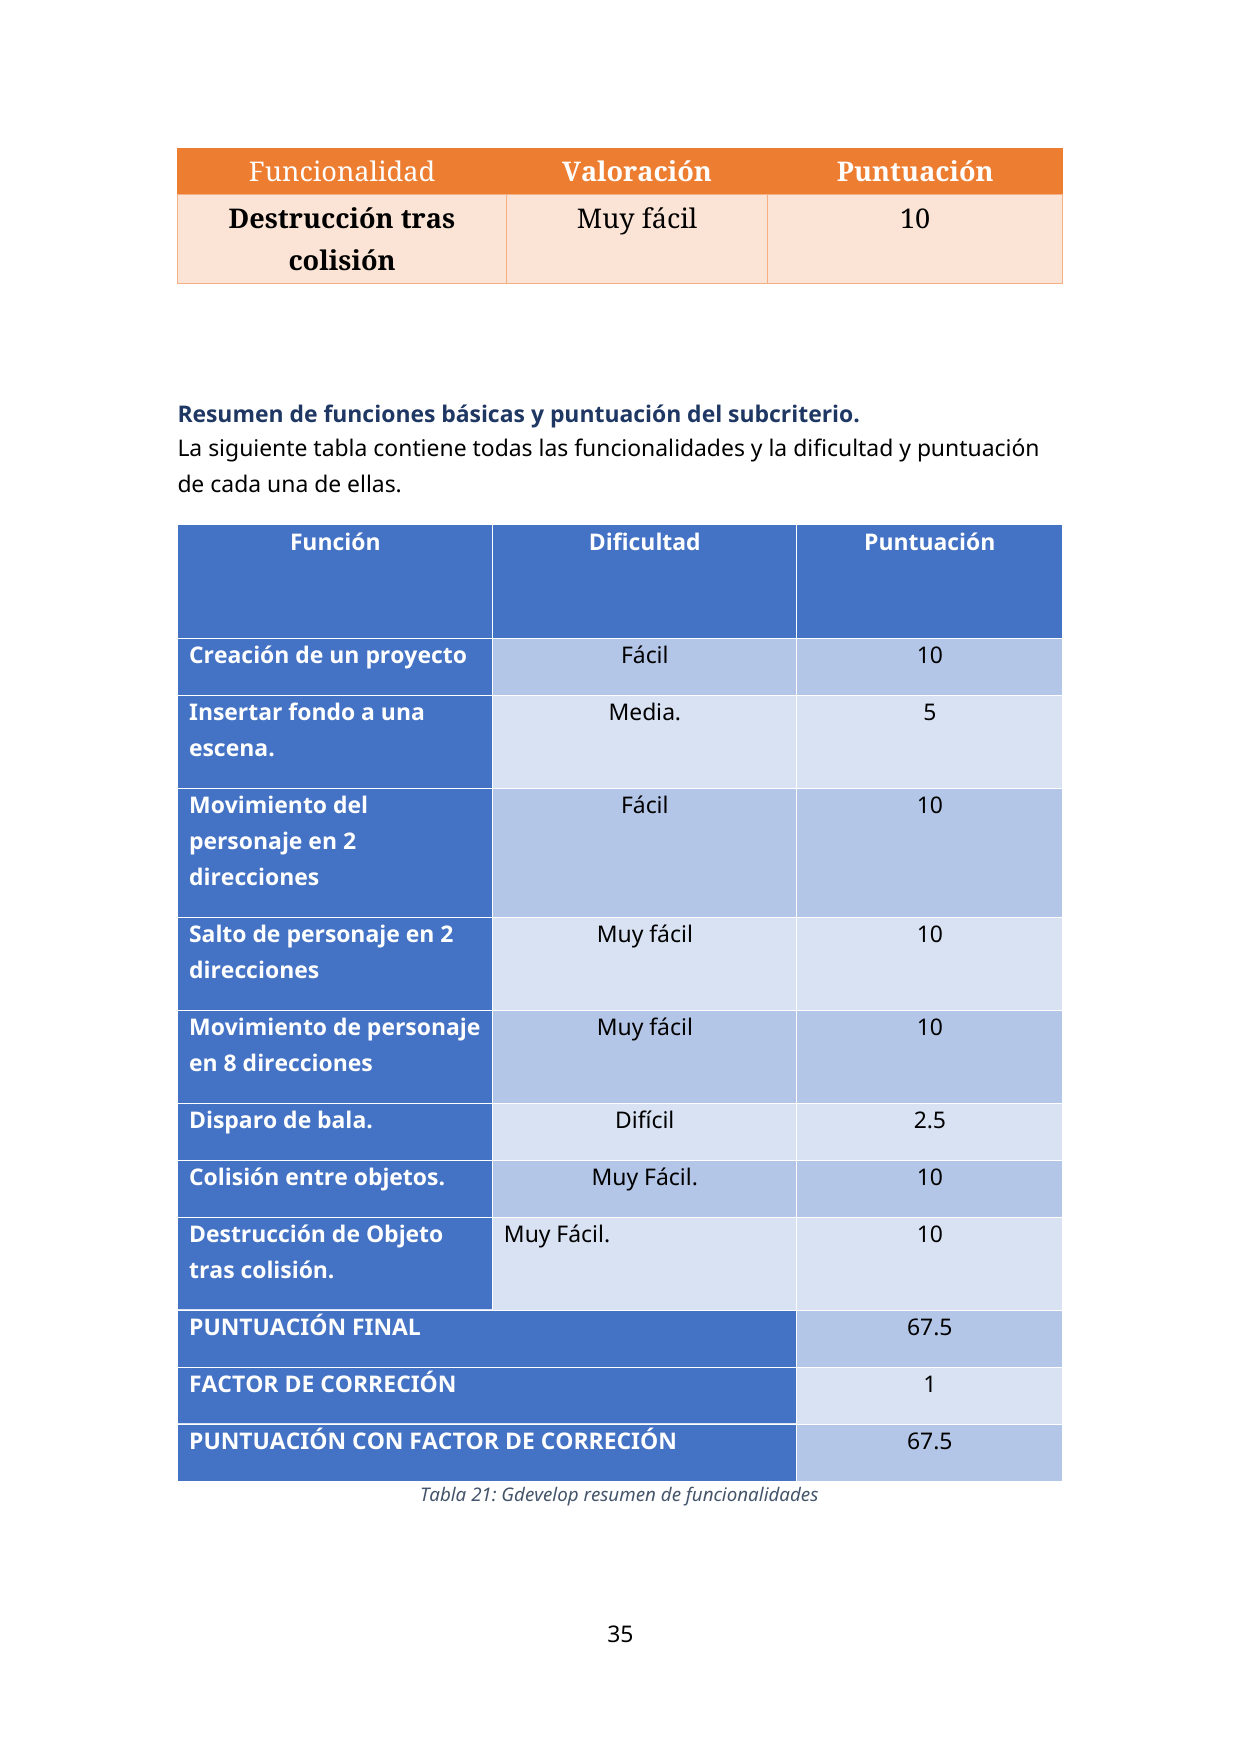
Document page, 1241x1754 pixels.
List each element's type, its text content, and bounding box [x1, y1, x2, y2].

table_header Dificultad [493, 525, 796, 638]
table_cell Destrucción de Objeto tras colisión. [178, 1218, 492, 1309]
table_cell Fácil [493, 639, 796, 695]
table_cell Disparo de bala. [178, 1104, 492, 1160]
table_header Valoración [507, 149, 767, 194]
text La siguiente tabla contiene todas las funcionalidades y la dificultad y puntuación de cada una de ellas. [177, 432, 1063, 499]
subtitle Resumen de funciones básicas y puntuación del subcriterio. [177, 398, 1063, 429]
table_cell Fácil [493, 789, 796, 917]
table_cell Muy Fácil. [493, 1218, 796, 1309]
table_cell Colisión entre objetos. [178, 1161, 492, 1217]
table_cell 67.5 [797, 1311, 1062, 1367]
table_header Funcionalidad [178, 149, 506, 194]
table_cell Muy fácil [493, 918, 796, 1010]
table_header Función [178, 525, 492, 638]
table_cell Muy Fácil. [493, 1161, 796, 1217]
table_cell 10 [768, 195, 1062, 283]
table_cell 10 [797, 789, 1062, 917]
table_cell 1 [797, 1368, 1062, 1423]
table_cell Difícil [493, 1104, 796, 1160]
table_cell Salto de personaje en 2 direcciones [178, 918, 492, 1010]
table_cell 10 [797, 1161, 1062, 1217]
table_cell Muy fácil [507, 195, 767, 283]
table_header Puntuación [768, 149, 1062, 194]
table_cell PUNTUACIÓN FINAL [178, 1311, 796, 1367]
table_cell 2.5 [797, 1104, 1062, 1160]
table_cell 10 [797, 918, 1062, 1010]
table_cell 5 [797, 696, 1062, 788]
table_cell Insertar fondo a una escena. [178, 696, 492, 788]
table_cell FACTOR DE CORRECIÓN [178, 1368, 796, 1423]
table_cell Destrucción tras colisión [178, 195, 506, 283]
table_cell 10 [797, 639, 1062, 695]
table_header Puntuación [797, 525, 1062, 638]
table_cell Movimiento de personaje en 8 direcciones [178, 1011, 492, 1103]
table_cell Muy fácil [493, 1011, 796, 1103]
table_cell PUNTUACIÓN CON FACTOR DE CORRECIÓN [178, 1425, 796, 1481]
table_cell 10 [797, 1011, 1062, 1103]
table_cell Movimiento del personaje en 2 direcciones [178, 789, 492, 917]
table_cell Media. [493, 696, 796, 788]
table_cell 10 [797, 1218, 1062, 1309]
table_cell Creación de un proyecto [178, 639, 492, 695]
table_cell 67.5 [797, 1425, 1062, 1481]
